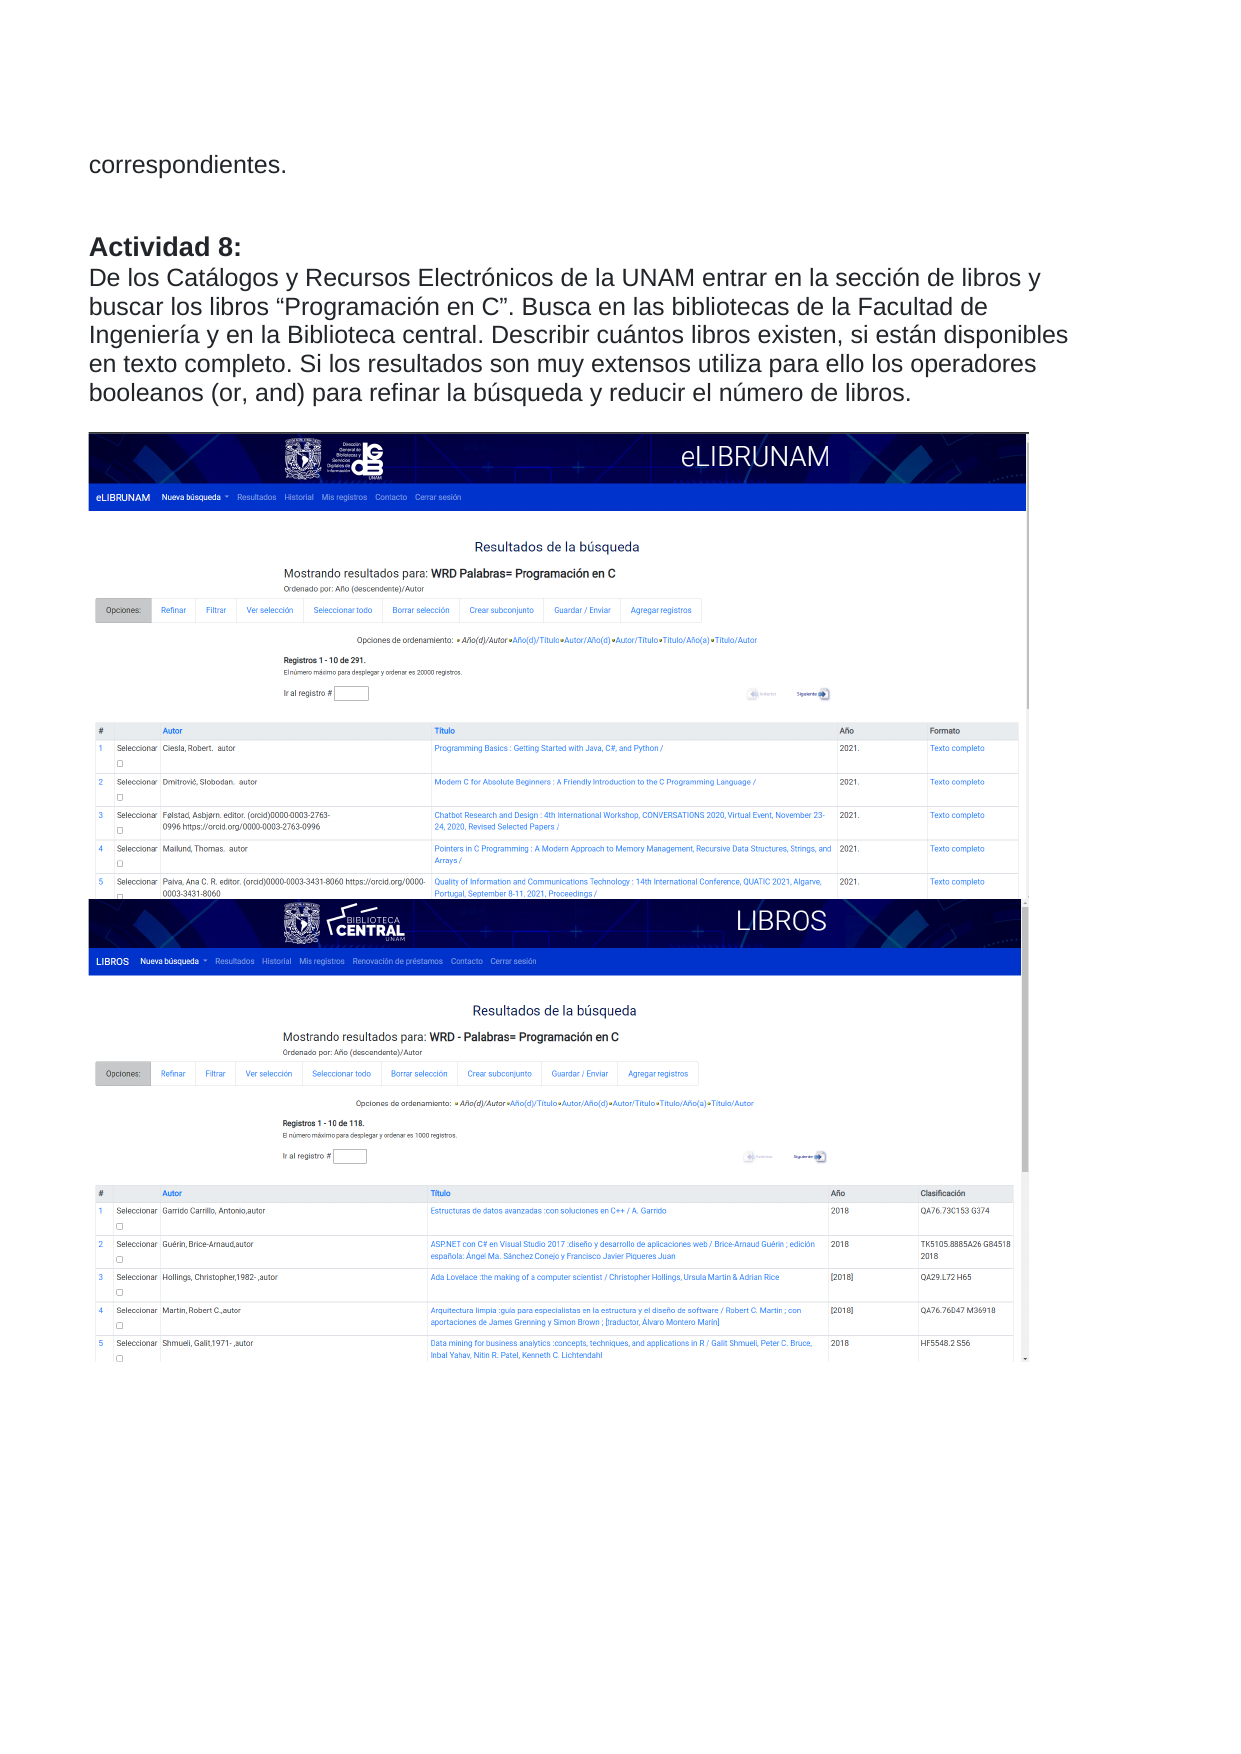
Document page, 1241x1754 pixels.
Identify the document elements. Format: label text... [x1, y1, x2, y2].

picture [88, 432, 1029, 1362]
text De los Catálogos y Recursos Electrónicos de la UNAM entrar en la sección de libros y buscar los libros “Programación en C”. Busca en las bibliotecas de la Facultad de Ingeniería y en la Biblioteca central. Describir cuántos libros existen, si están disponibles en texto completo. Si los resultados son muy extensos utiliza para ello los operadores booleanos (or, and) para refinar la búsqueda y reducir el número de libros. [88, 263, 1090, 406]
text Actividad 8: [88, 231, 1090, 263]
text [88, 150, 1090, 179]
